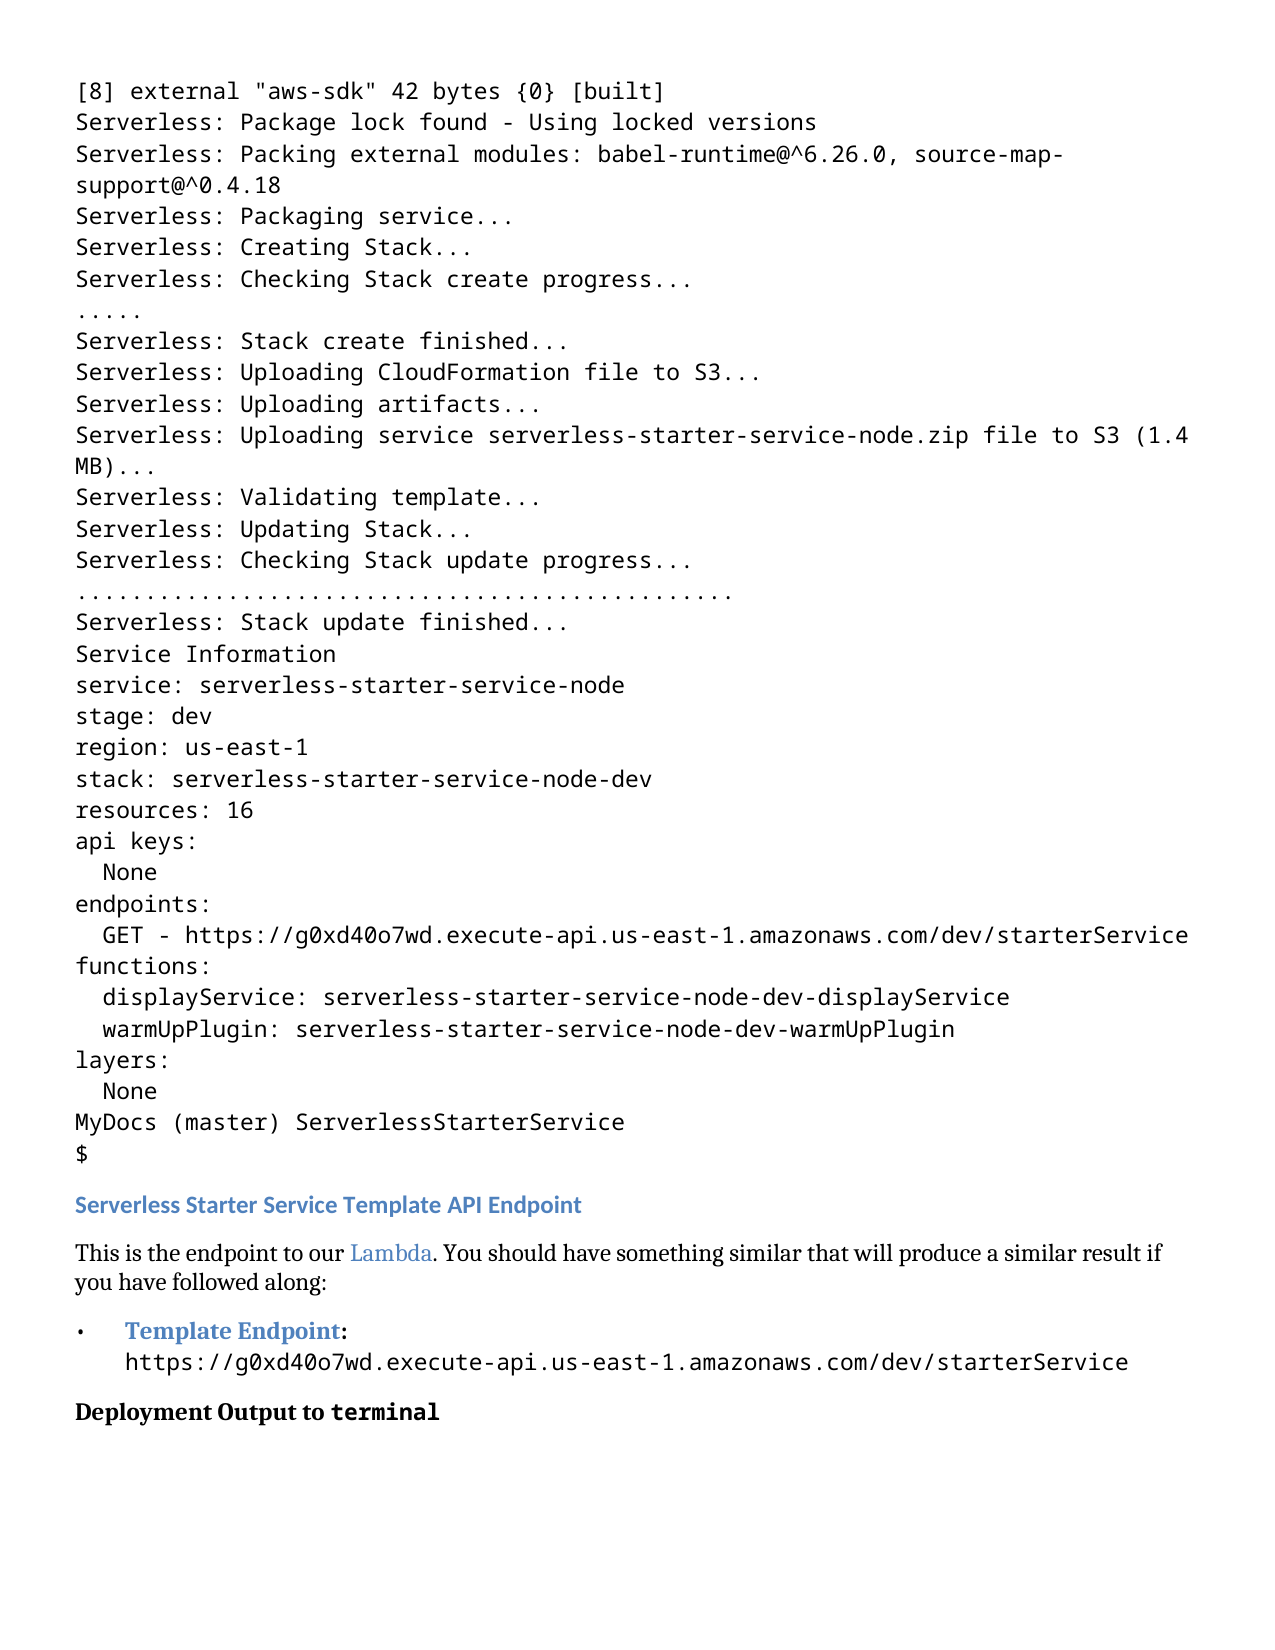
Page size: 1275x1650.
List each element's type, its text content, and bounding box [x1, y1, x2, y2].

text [75, 75, 1200, 1169]
text Deployment Output to terminal [75, 1396, 1200, 1428]
subtitle Serverless Starter Service Template API Endpoint [75, 1189, 1200, 1220]
list Template Endpoint: https://g0xd40o7wd.execute-api.us-east-1.amazonaws.com/dev/starterService [75, 1315, 1200, 1378]
text This is the endpoint to our Lambda. You should have something similar that will produce a similar result if you have followed along: [75, 1239, 1200, 1296]
